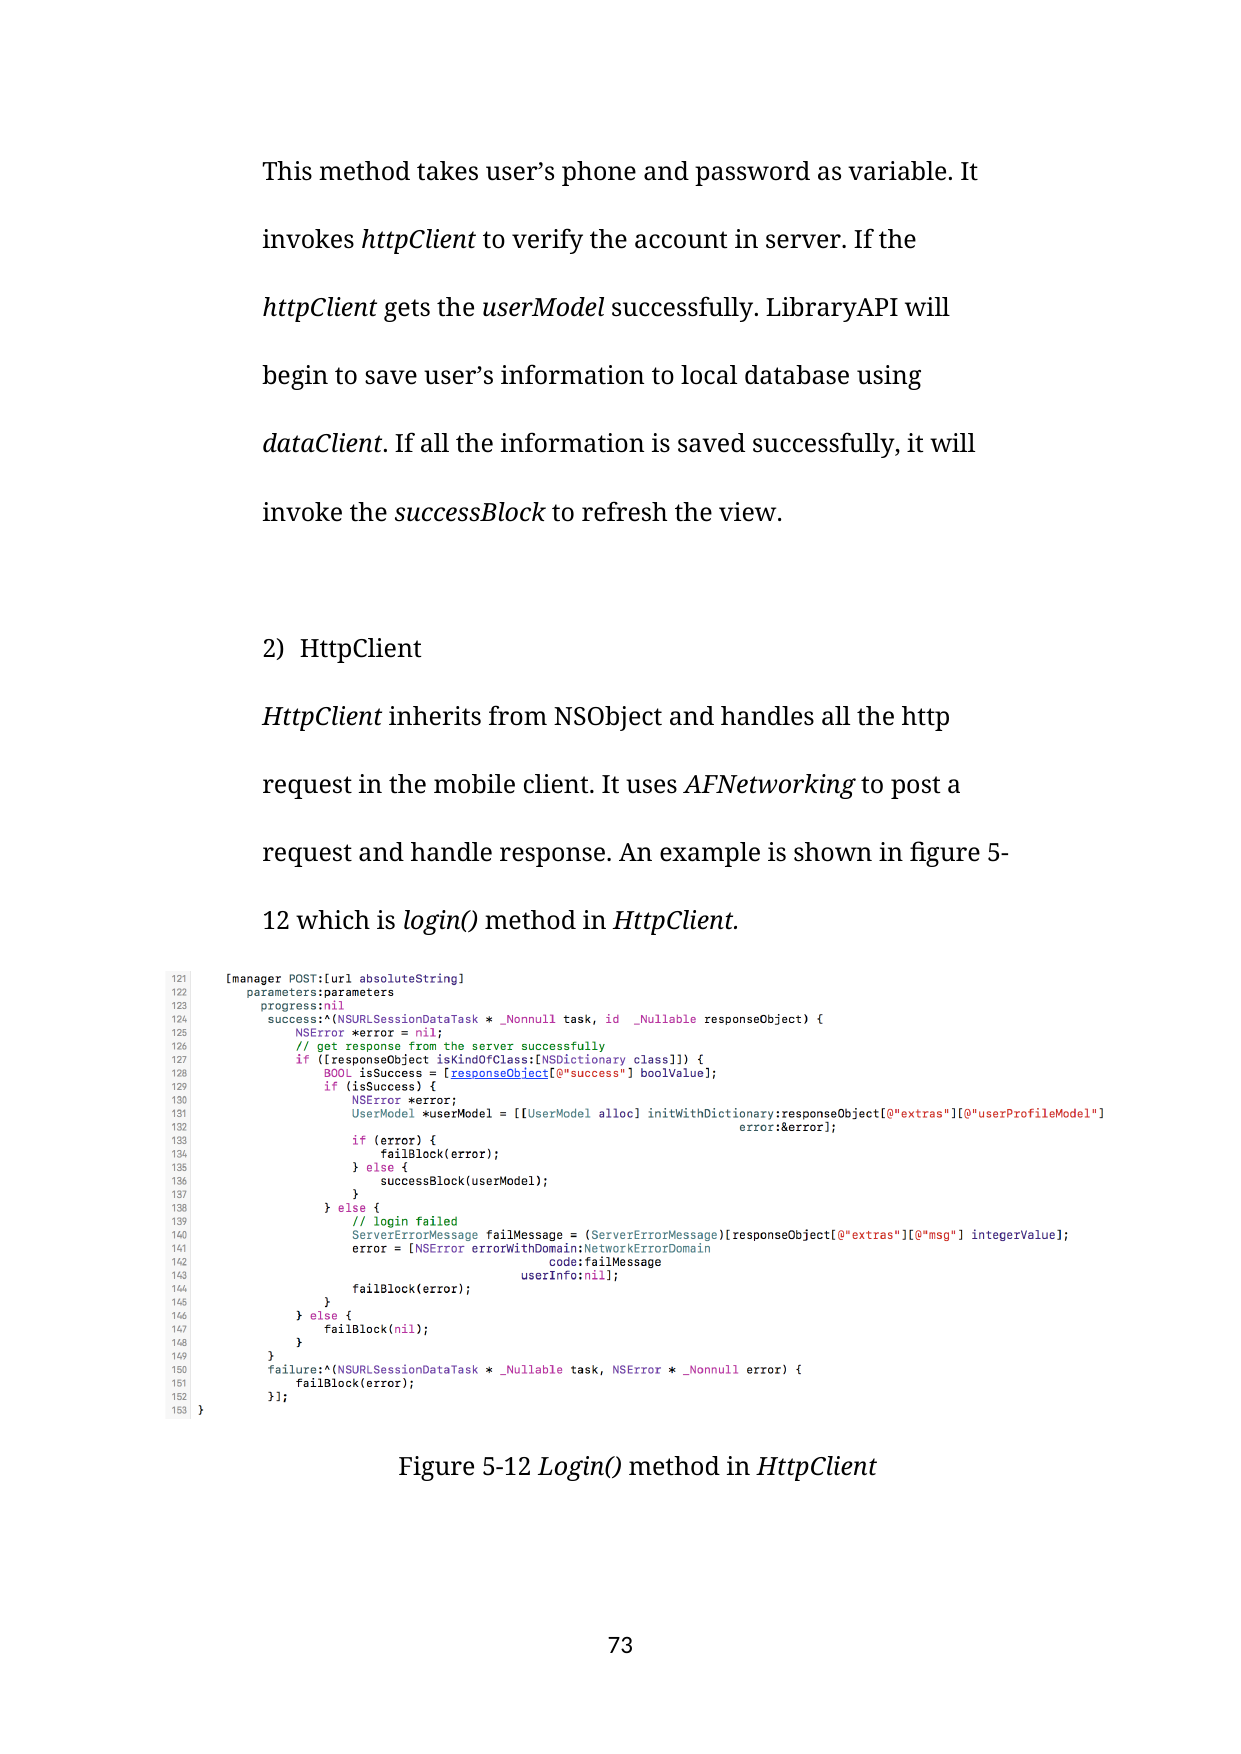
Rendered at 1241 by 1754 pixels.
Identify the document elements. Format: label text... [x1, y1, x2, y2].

text Figure 5-12 Login() method in HttpClient [262, 1449, 1016, 1483]
picture [165, 971, 1120, 1419]
text HttpClient inherits from NSObject and handles all the http request in the mobile client. It uses AFNetworking to post a request and handle response. An example is shown in figure 5-12 which is login() method in HttpClient. [262, 698, 1016, 937]
text This method takes user’s phone and password as variable. It invokes httpClient to verify the account in server. If the httpClient gets the userModel successfully. LibraryAPI will begin to save user’s information to local database using dataClient. If all the information is saved successfully, it will invoke the successBlock to refresh the view. [262, 153, 1016, 528]
list HttpClient [262, 630, 1016, 664]
